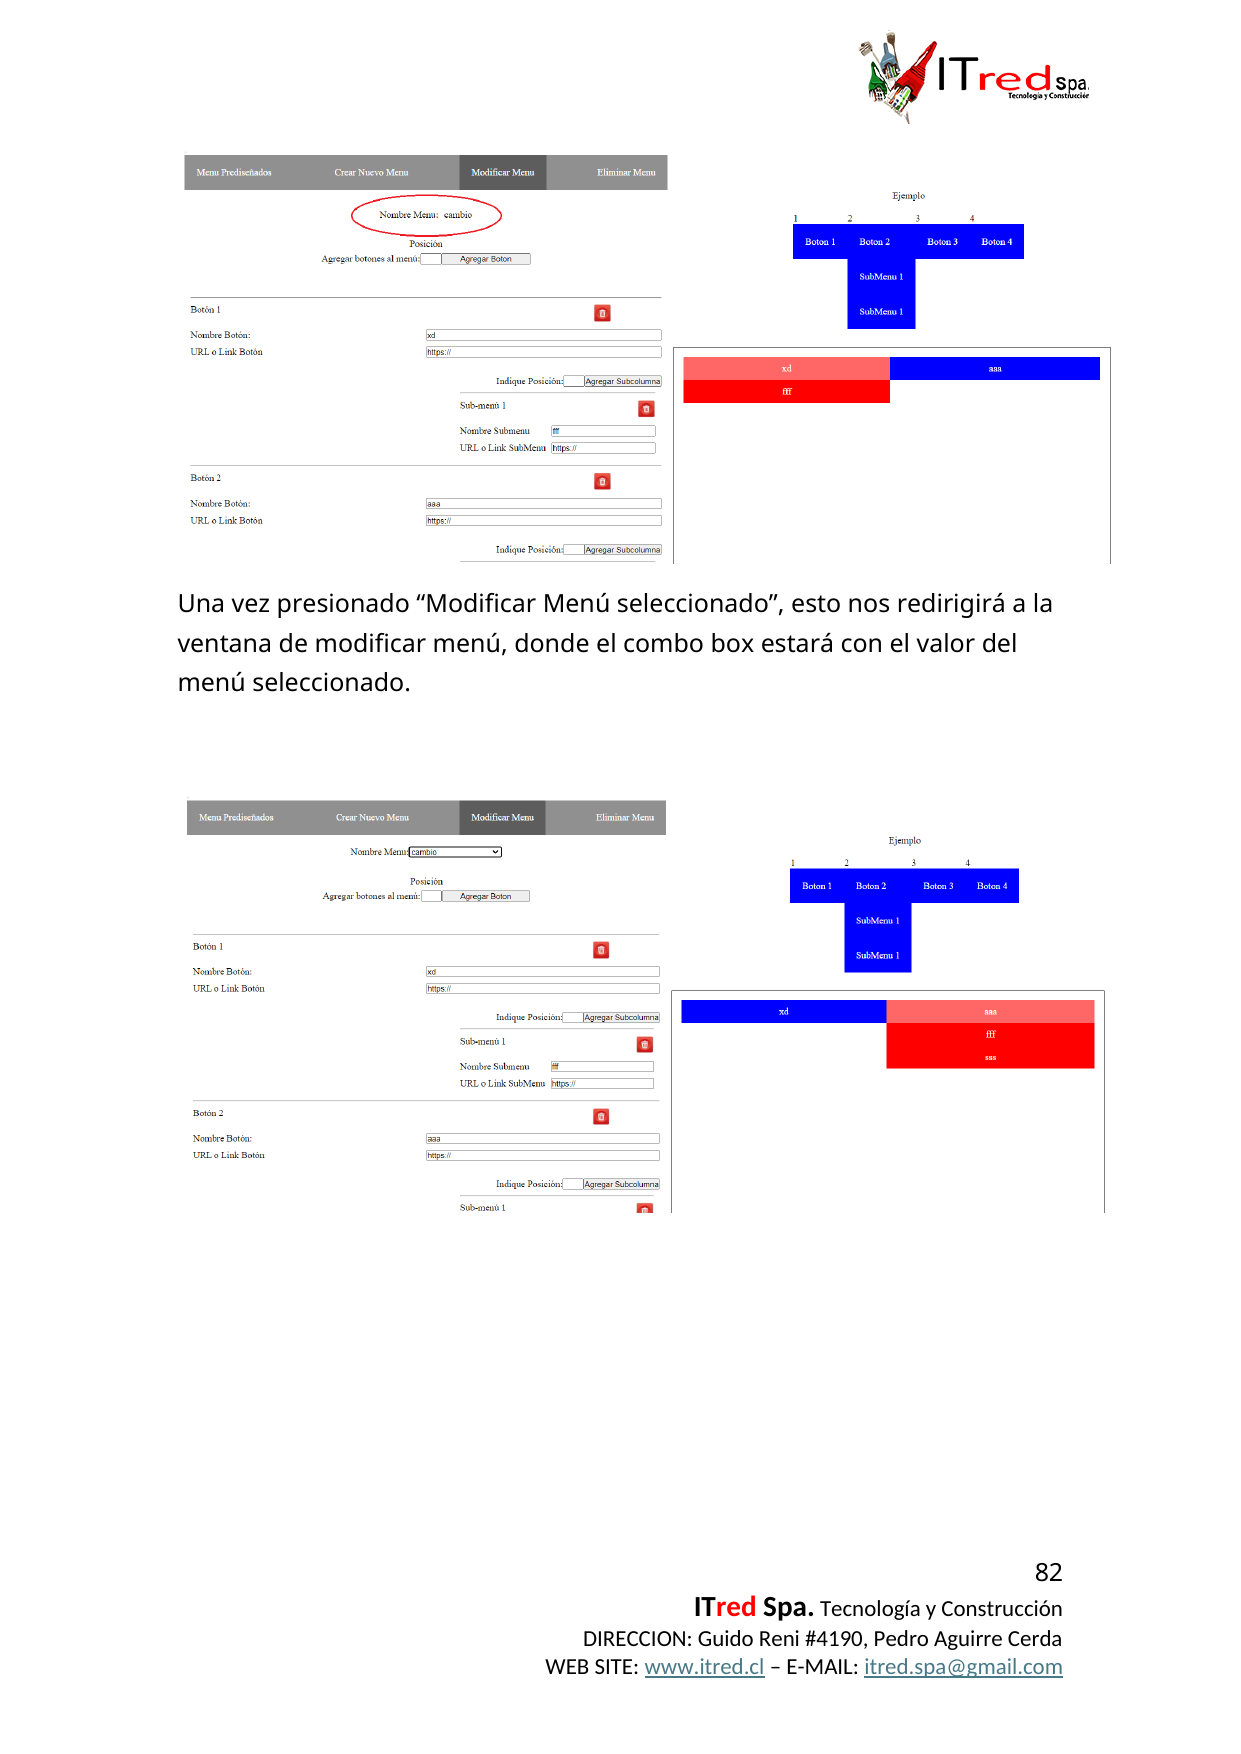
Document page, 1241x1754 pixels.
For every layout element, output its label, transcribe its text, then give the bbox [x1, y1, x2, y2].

text Una vez presionado “Modificar Menú seleccionado”, esto nos redirigirá a la ventana de modificar menú, donde el combo box estará con el valor del menú seleccionado. [177, 586, 1063, 699]
picture [177, 777, 1118, 1213]
picture [177, 147, 1118, 564]
picture [857, 30, 1089, 124]
